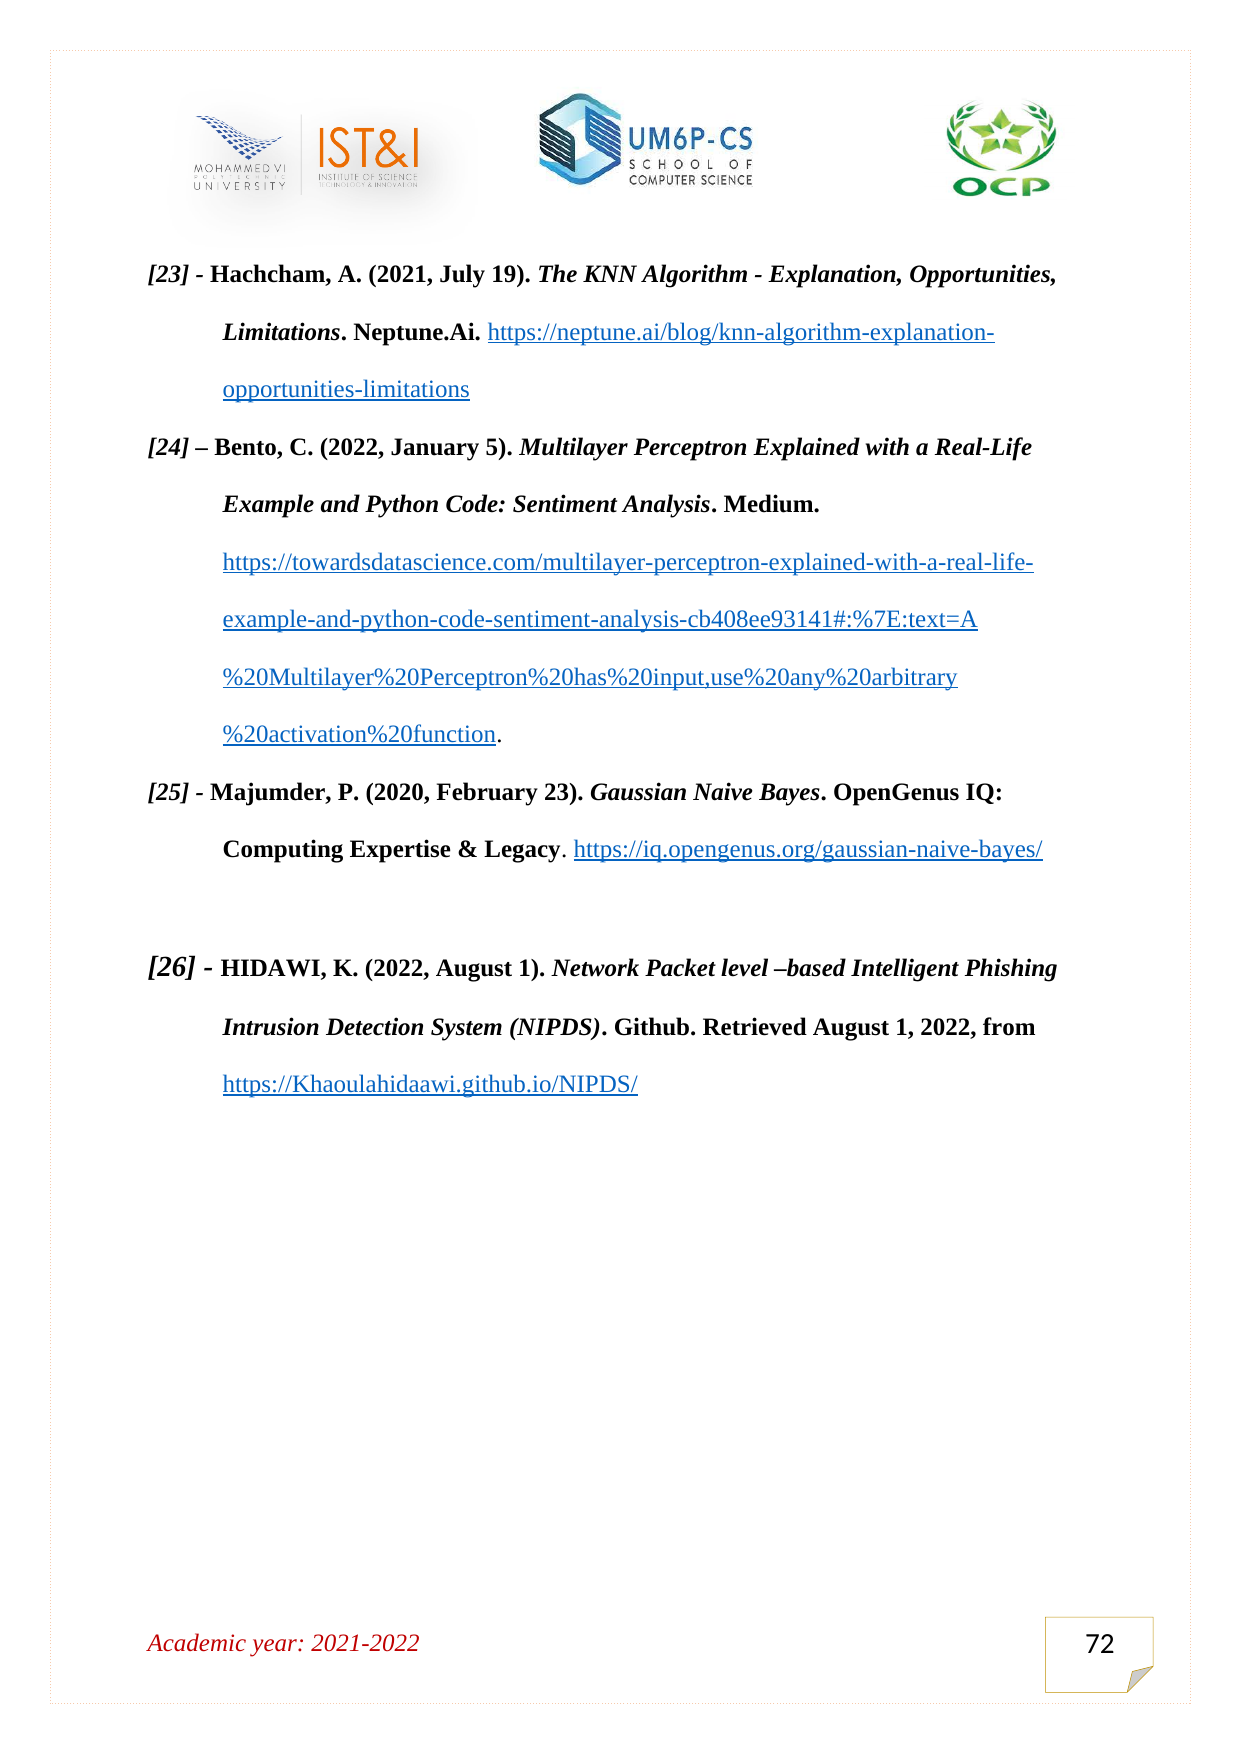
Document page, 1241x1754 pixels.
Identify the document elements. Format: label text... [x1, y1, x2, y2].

picture [924, 92, 1075, 200]
picture [523, 73, 760, 198]
text [26] - HIDAWI, K. (2022, August 1). Network Packet level –based Intelligent Phishing Intrusion Detection System (NIPDS). Github. Retrieved August 1, 2022, from https://Khaoulahidaawi.github.io/NIPDS/ [147, 949, 1093, 1098]
text [25] - Majumder, P. (2020, February 23). Gaussian Naive Bayes. OpenGenus IQ: Computing Expertise & Legacy. https://iq.opengenus.org/gaussian-naive-bayes/ [147, 777, 1093, 863]
picture [163, 80, 446, 229]
text [24] – Bento, C. (2022, January 5). Multilayer Perceptron Explained with a Real-Life Example and Python Code: Sentiment Analysis. Medium. https://towardsdatascience.com/multilayer-perceptron-explained-with-a-real-life-example-and-python-code-sentiment-analysis-cb408ee93141#:%7E:text=A%20Multilayer%20Perceptron%20has%20input,use%20any%20arbitrary%20activation%20function. [147, 432, 1093, 748]
text [23] - Hachcham, A. (2021, July 19). The KNN Algorithm - Explanation, Opportunities, Limitations. Neptune.Ai. https://neptune.ai/blog/knn-algorithm-explanation-opportunities-limitations [147, 259, 1093, 403]
